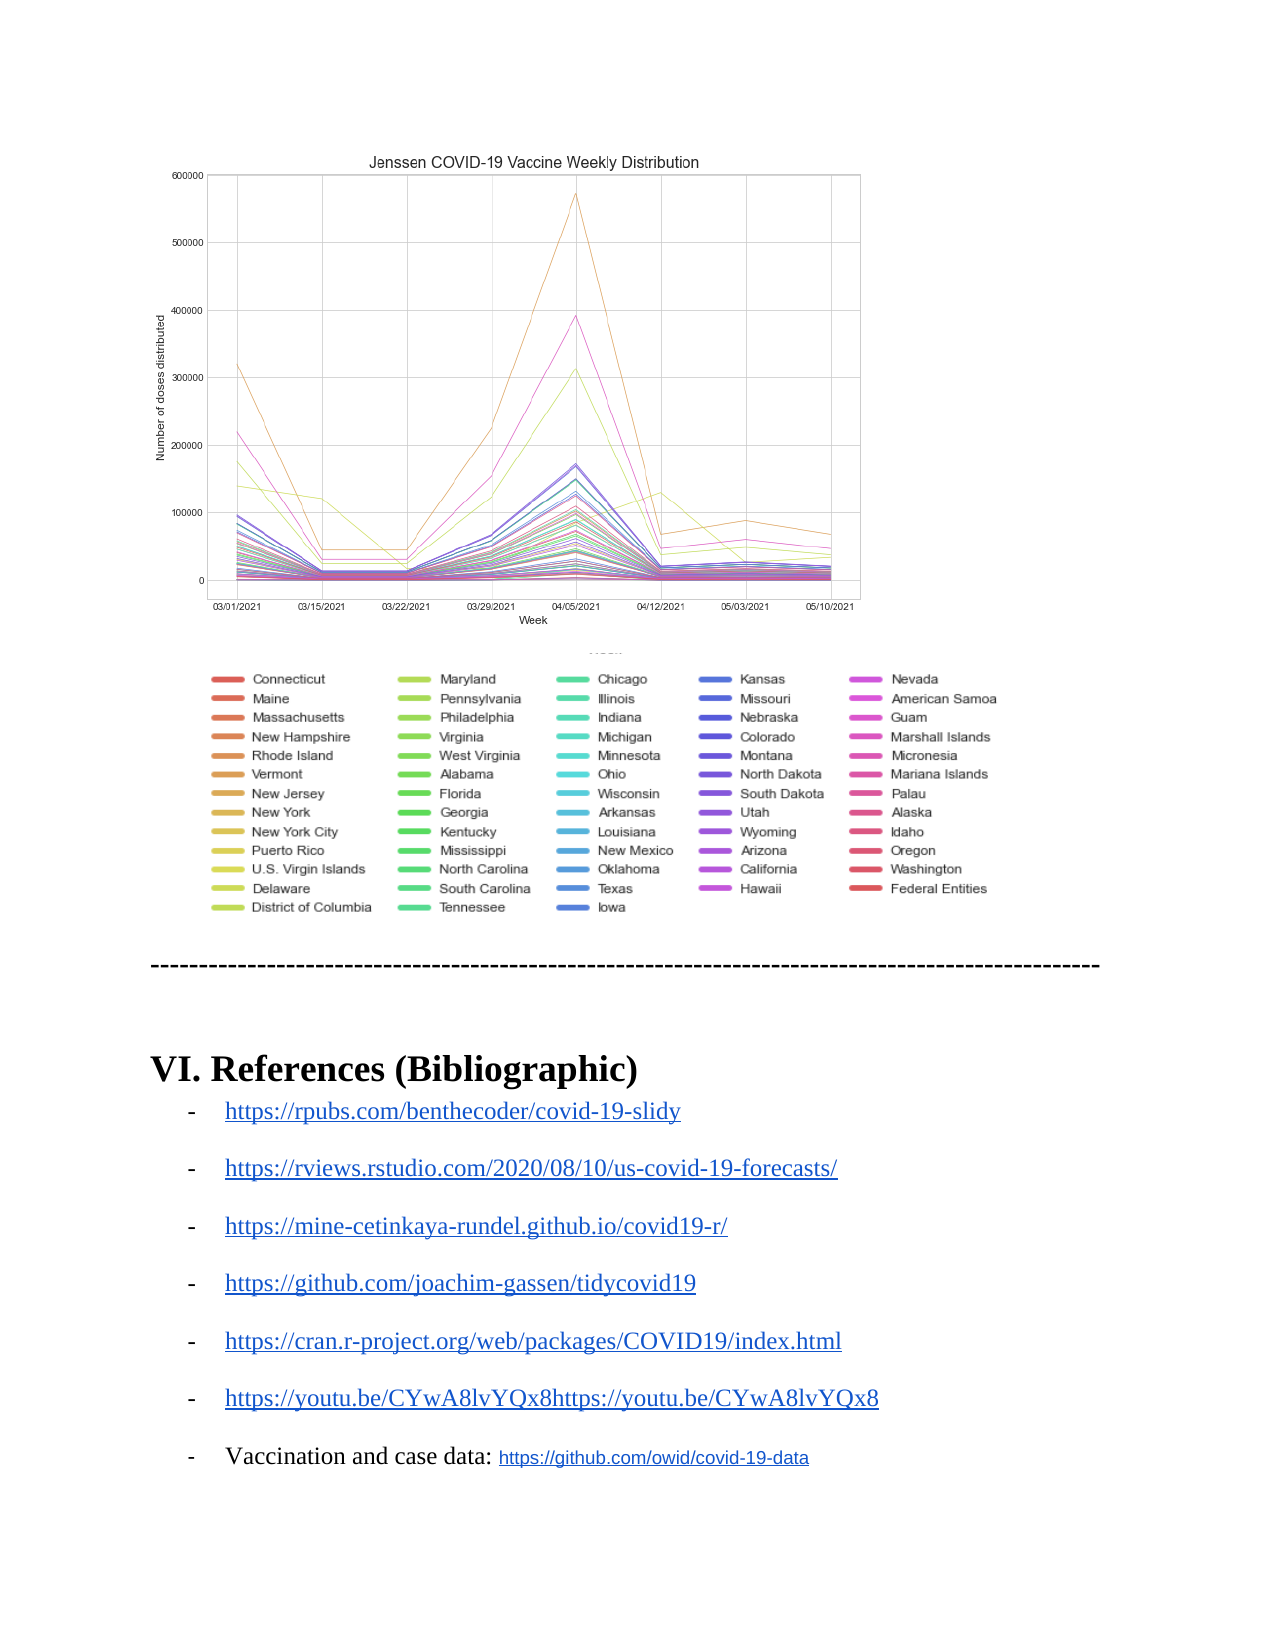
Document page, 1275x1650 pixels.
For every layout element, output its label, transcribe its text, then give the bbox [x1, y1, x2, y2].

list https://github.com/joachim-gassen/tidycovid19 [187, 1268, 1125, 1297]
list Vaccination and case data: https://github.com/owid/covid-19-data [187, 1441, 1125, 1469]
text -------------------------------------------------------------------------------------------------- [150, 947, 1125, 980]
title VI. References (Bibliographic) [150, 1046, 1125, 1089]
list https://rpubs.com/benthecoder/covid-19-slidy [187, 1096, 1125, 1124]
list https://rviews.rstudio.com/2020/08/10/us-covid-19-forecasts/ [187, 1153, 1125, 1182]
picture [150, 150, 874, 636]
list https://youtu.be/CYwA8lvYQx8https://youtu.be/CYwA8lvYQx8 [187, 1383, 1125, 1412]
list https://mine-cetinkaya-rundel.github.io/covid19-r/ [187, 1211, 1125, 1239]
list https://cran.r-project.org/web/packages/COVID19/index.html [187, 1326, 1125, 1354]
picture [150, 653, 1010, 928]
